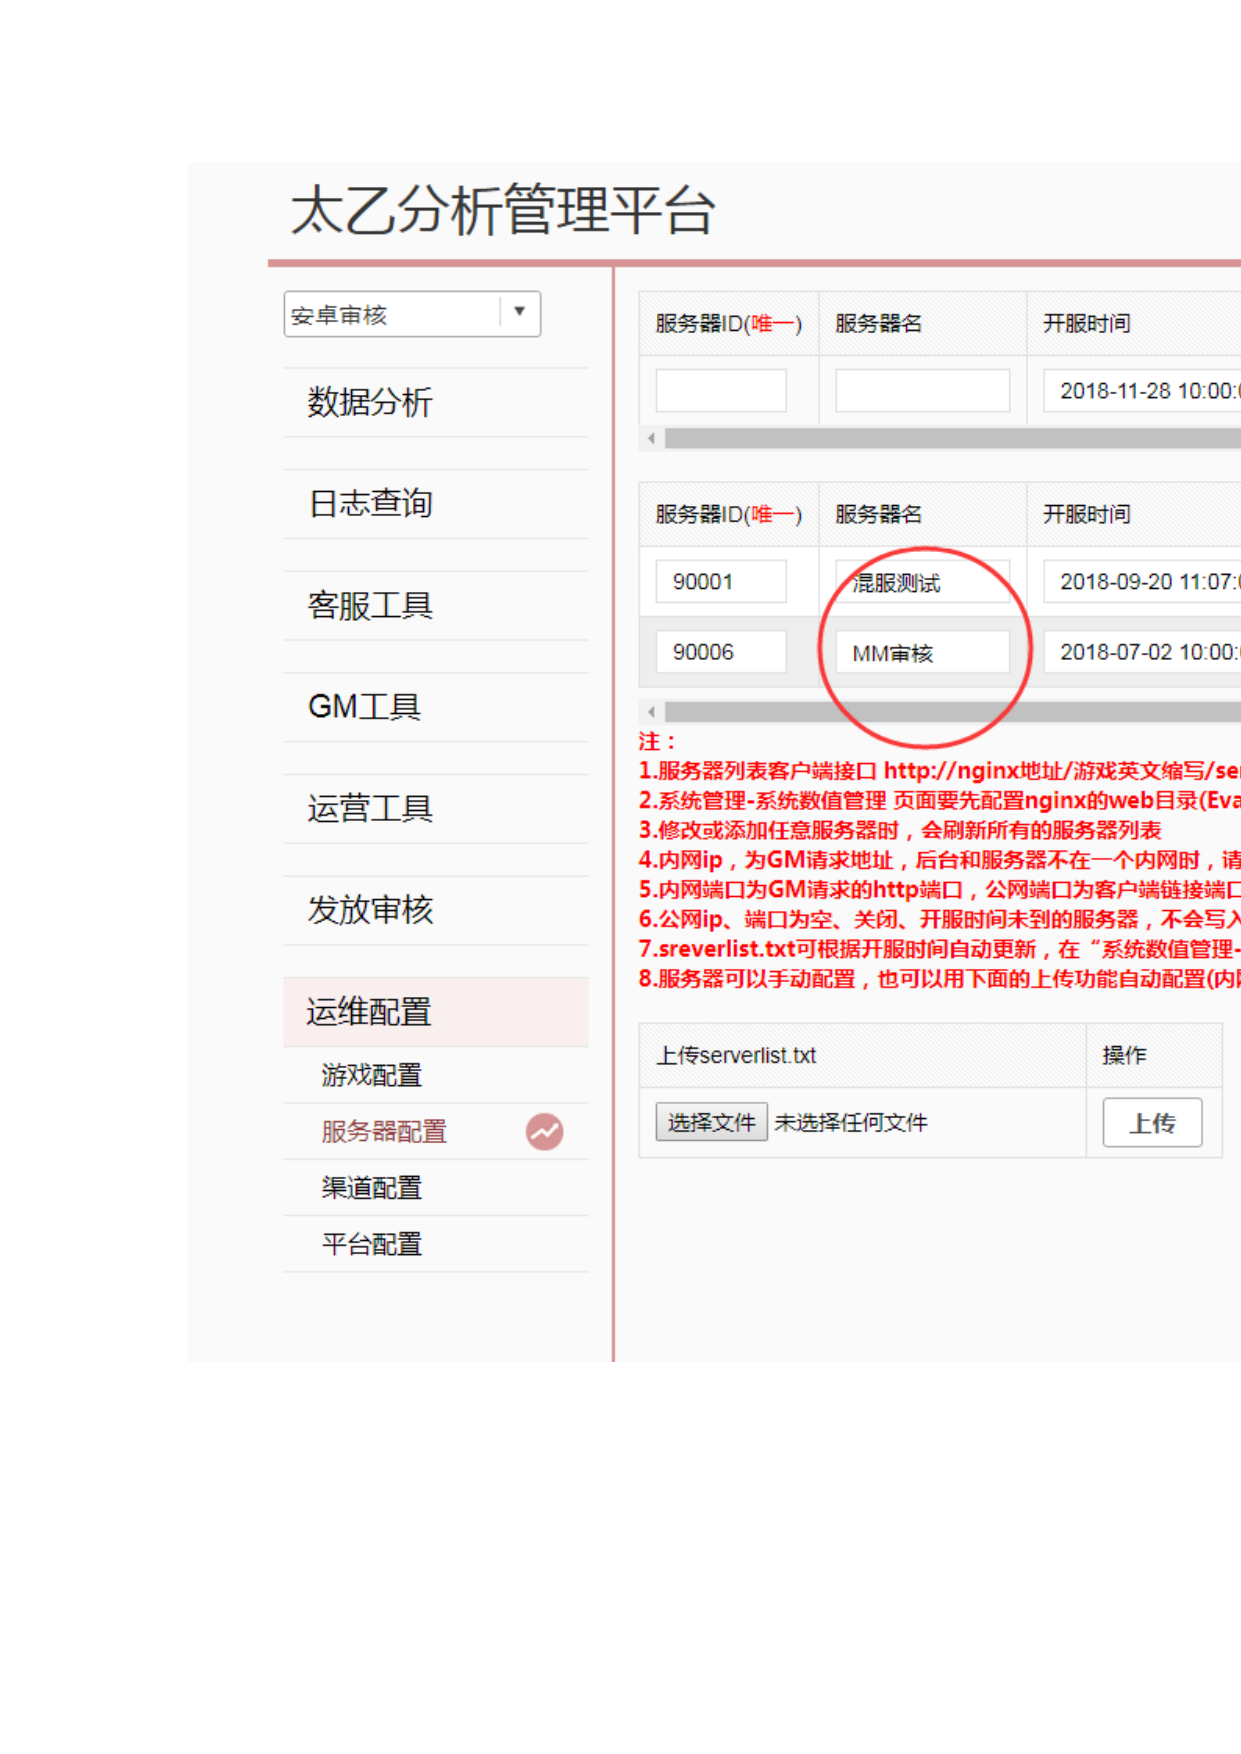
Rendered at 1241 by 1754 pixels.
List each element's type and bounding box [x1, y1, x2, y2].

picture [187, 162, 1241, 1362]
